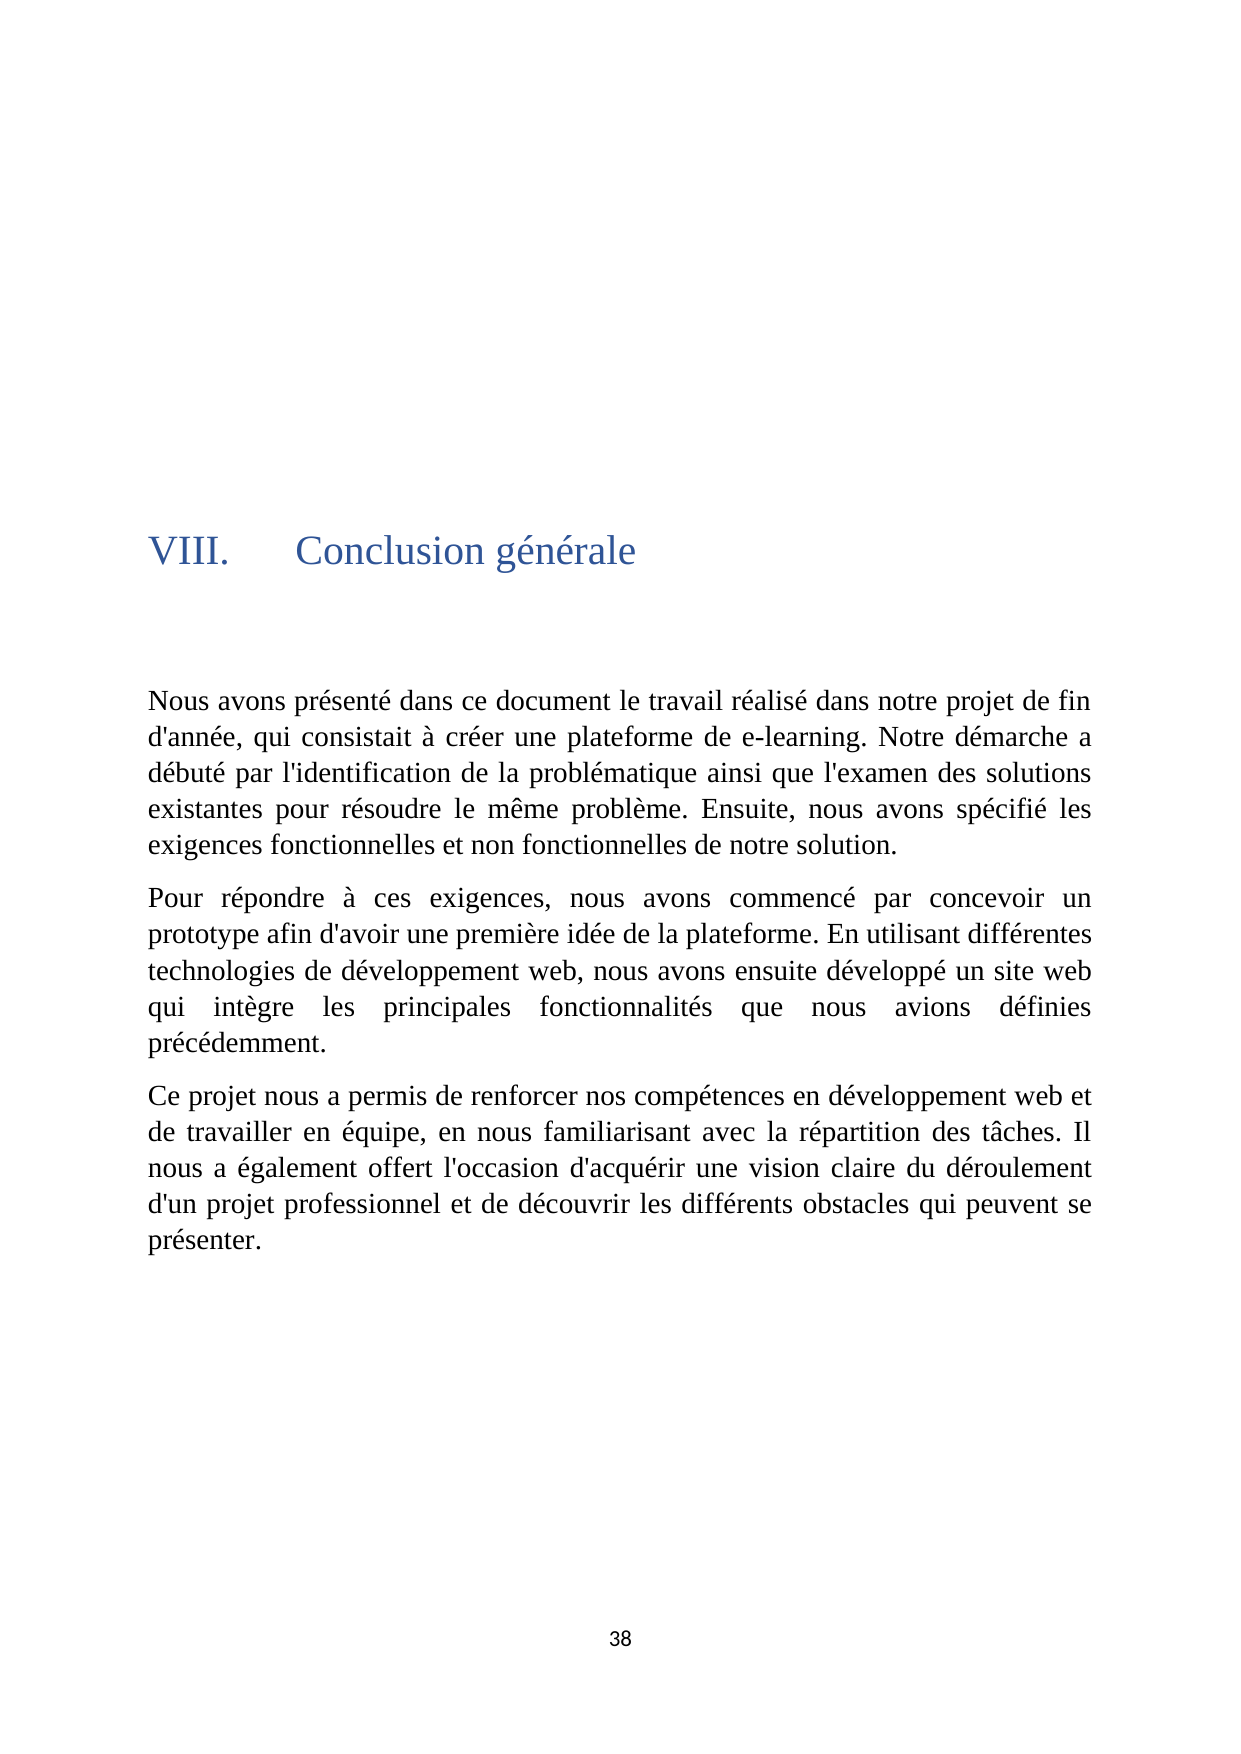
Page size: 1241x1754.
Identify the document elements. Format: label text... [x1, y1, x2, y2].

text Pour répondre à ces exigences, nous avons commencé par concevoir un prototype afin d'avoir une première idée de la plateforme. En utilisant différentes technologies de développement web, nous avons ensuite développé un site web qui intègre les principales fonctionnalités que nous avions définies précédemment. [148, 880, 1093, 1058]
subtitle Conclusion générale [148, 526, 1093, 573]
text Nous avons présenté dans ce document le travail réalisé dans notre projet de fin d'année, qui consistait à créer une plateforme de e-learning. Notre démarche a débuté par l'identification de la problématique ainsi que l'examen des solutions existantes pour résoudre le même problème. Ensuite, nous avons spécifié les exigences fonctionnelles et non fonctionnelles de notre solution. [148, 683, 1093, 861]
text Ce projet nous a permis de renforcer nos compétences en développement web et de travailler en équipe, en nous familiarisant avec la répartition des tâches. Il nous a également offert l'occasion d'acquérir une vision claire du déroulement d'un projet professionnel et de découvrir les différents obstacles qui peuvent se présenter. [148, 1078, 1093, 1256]
